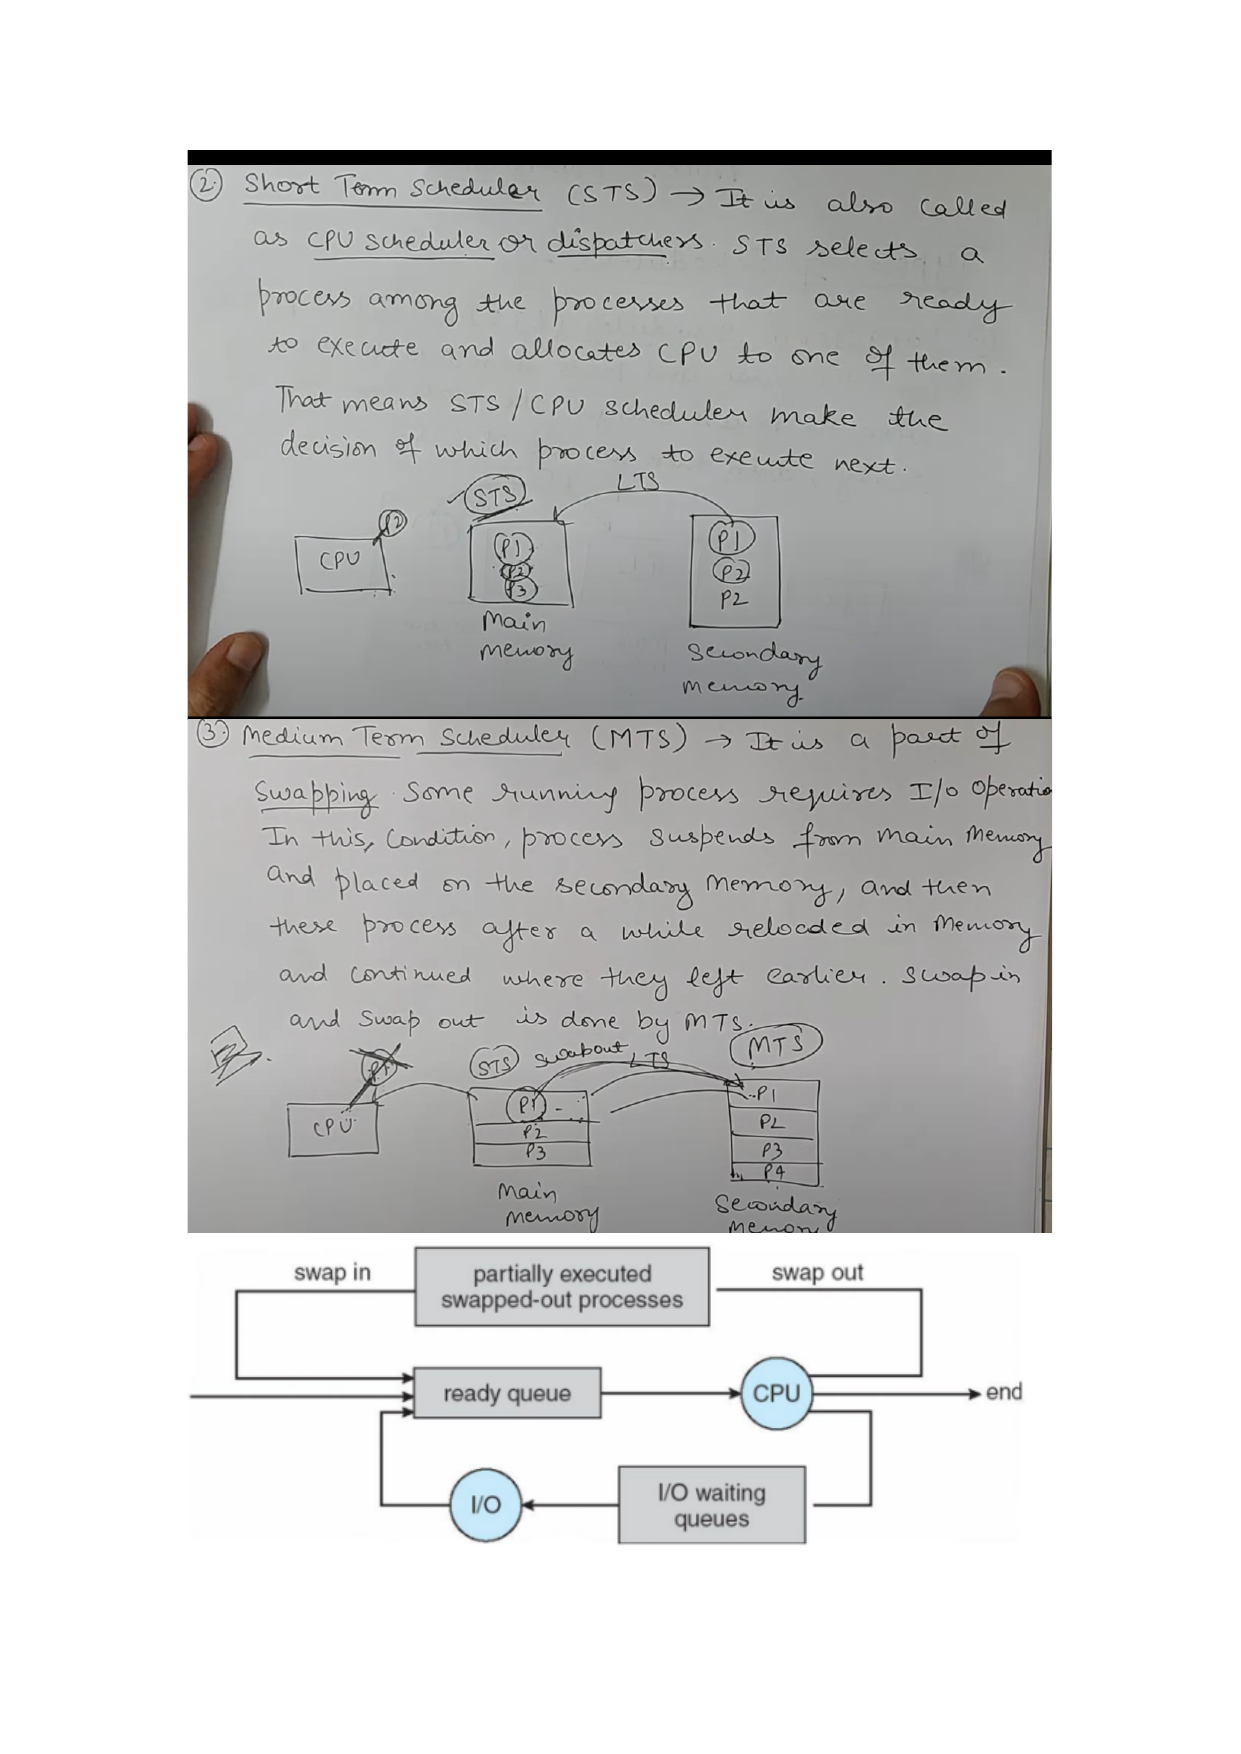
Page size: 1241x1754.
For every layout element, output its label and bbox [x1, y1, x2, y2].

picture [187, 150, 1053, 1570]
